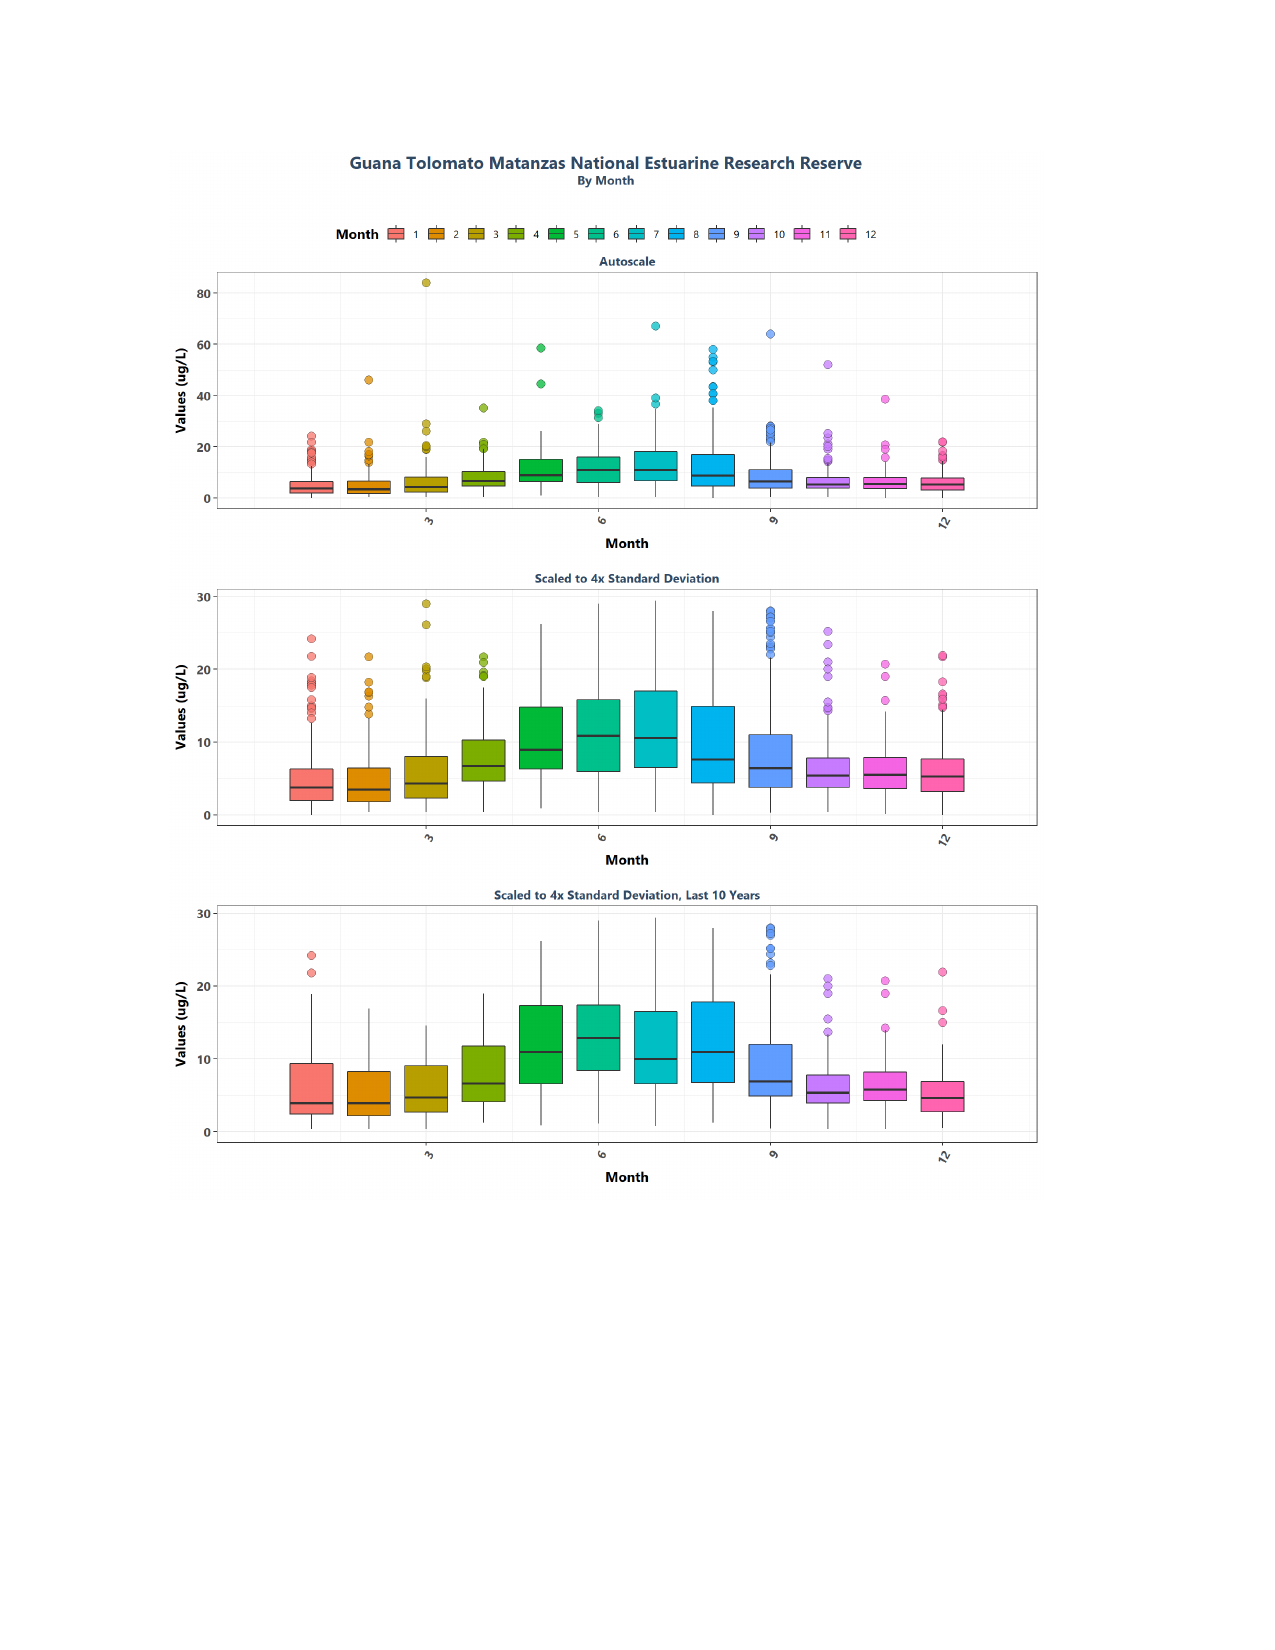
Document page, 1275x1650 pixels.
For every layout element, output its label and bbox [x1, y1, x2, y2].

picture [168, 150, 1044, 1200]
